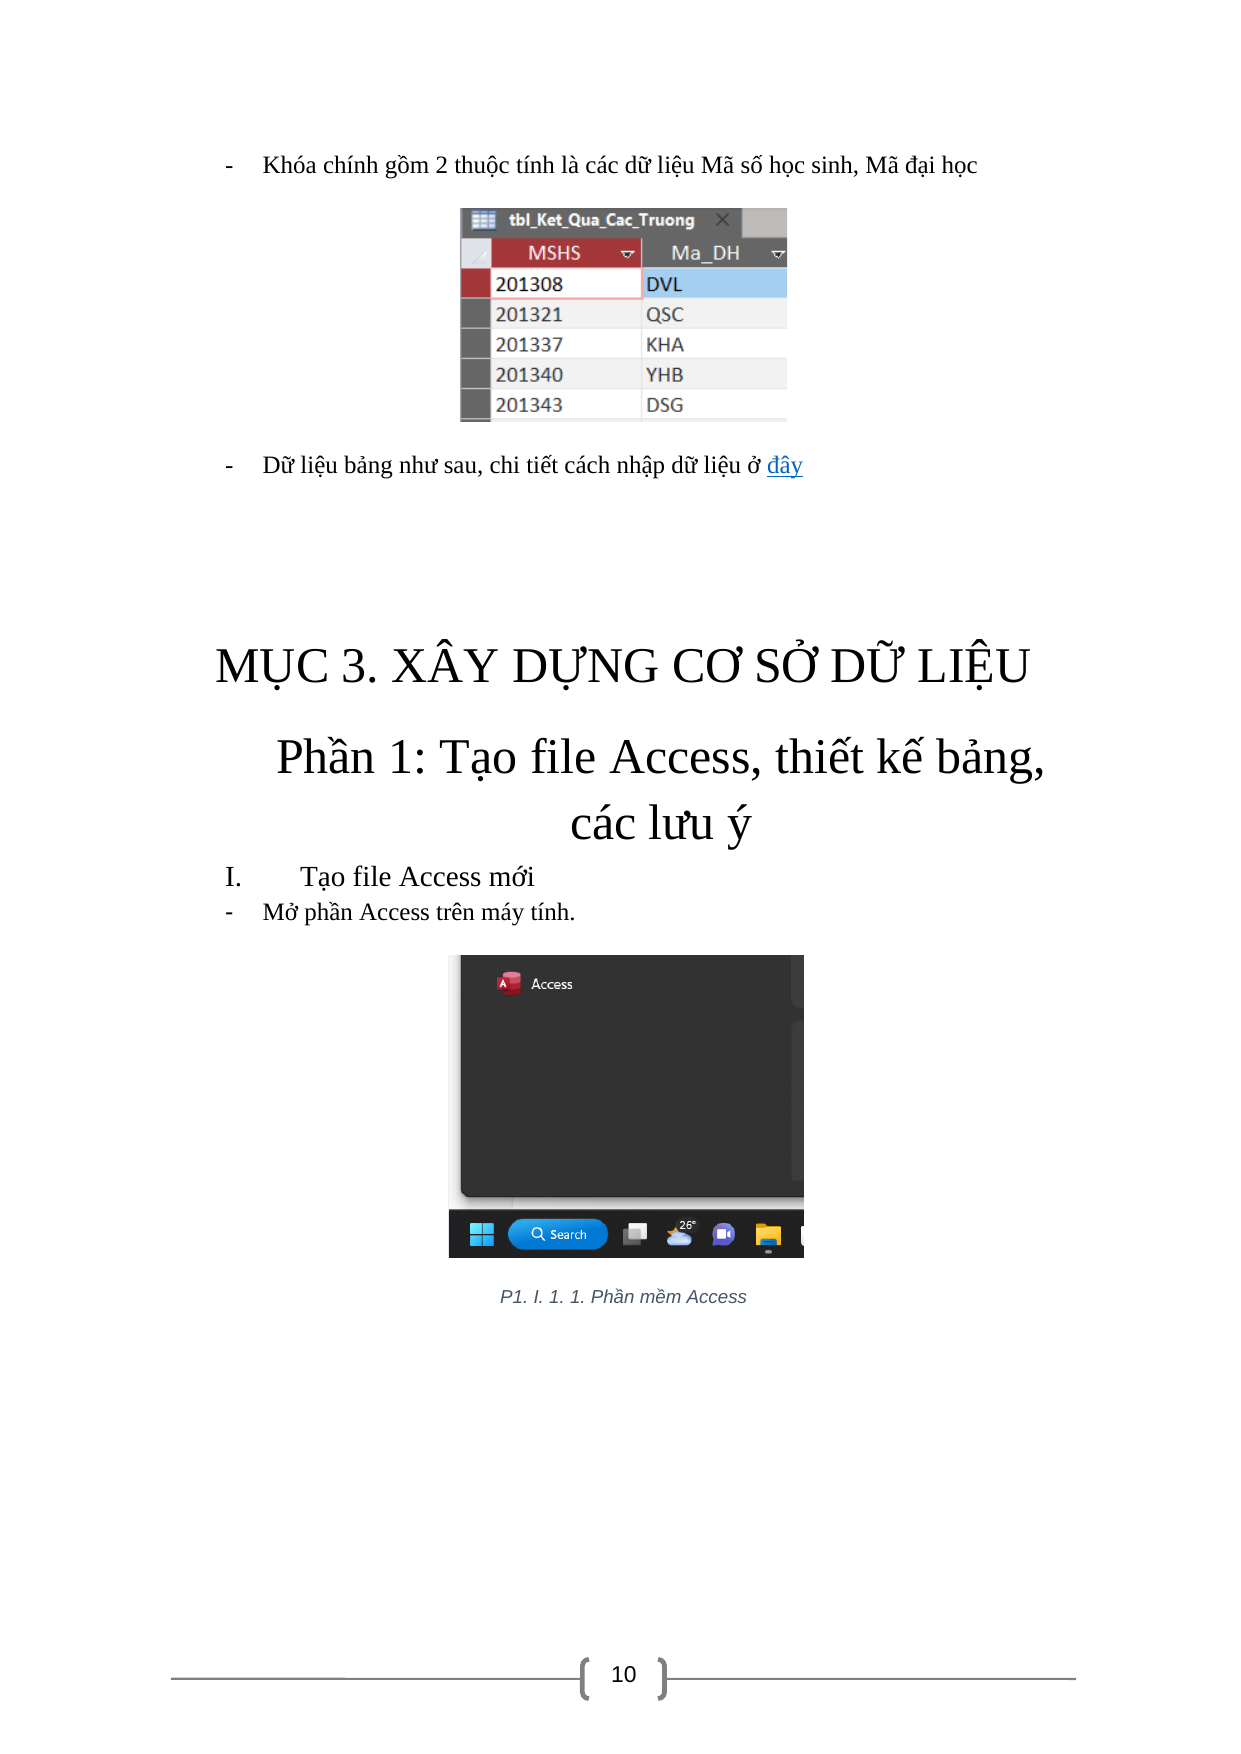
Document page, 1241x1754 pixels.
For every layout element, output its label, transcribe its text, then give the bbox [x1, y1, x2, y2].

list Khóa chính gồm 2 thuộc tính là các dữ liệu Mã số học sinh, Mã đại học [225, 150, 1059, 179]
list Dữ liệu bảng như sau, chi tiết cách nhập dữ liệu ở đây [225, 451, 1059, 479]
text P1. I. 1. 1. Phần mềm Access [187, 1286, 1059, 1307]
text MỤC 3. XÂY DỰNG CƠ SỞ DỮ LIỆU [187, 636, 1059, 693]
list Tạo file Access mới [225, 859, 1059, 892]
list Phần 1: Tạo file Access, thiết kế bảng, các lưu ý [262, 727, 1059, 850]
picture [448, 955, 804, 1258]
list Mở phần Access trên máy tính. [225, 897, 1059, 926]
picture [459, 208, 788, 422]
